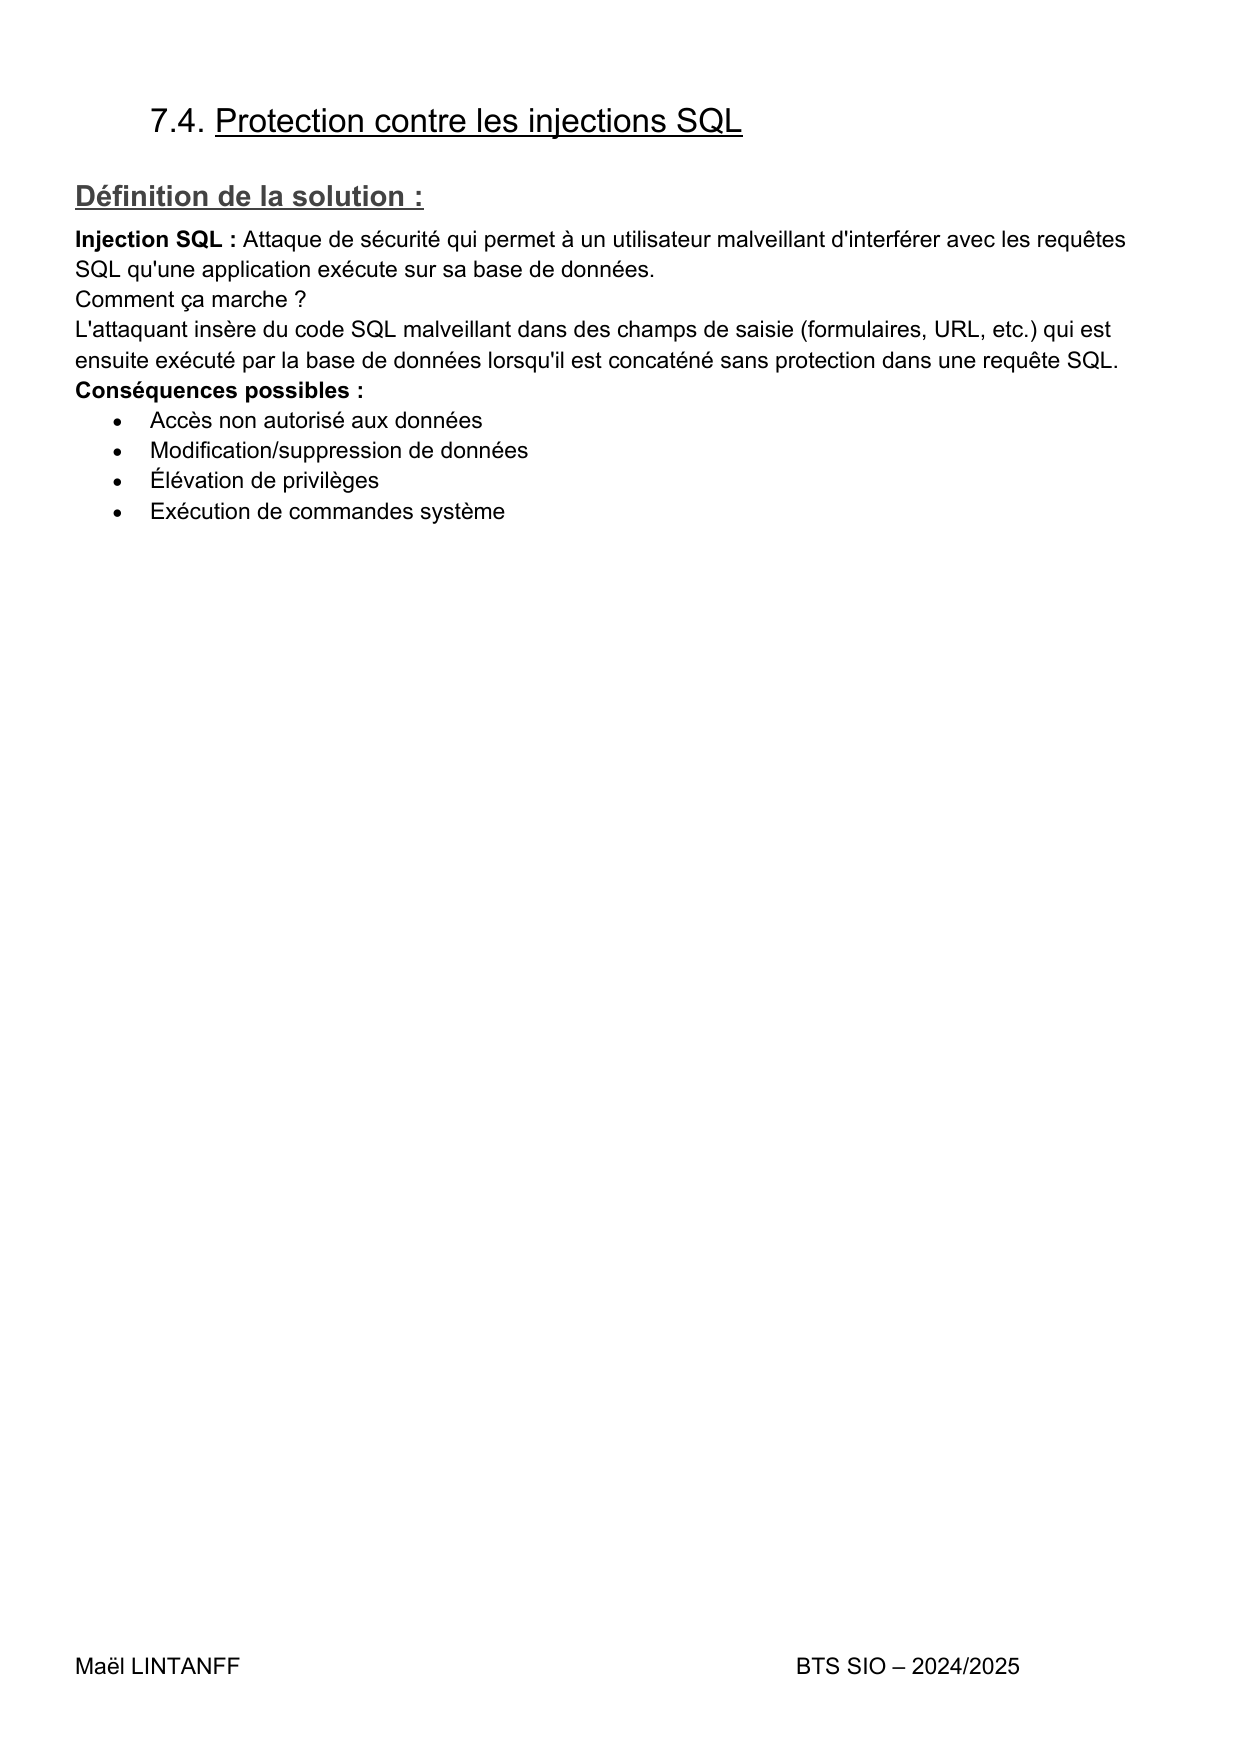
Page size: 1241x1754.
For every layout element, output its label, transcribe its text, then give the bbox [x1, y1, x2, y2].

subtitle 7.4. Protection contre les injections SQL [150, 101, 1165, 140]
list Accès non autorisé aux données [112, 407, 1165, 433]
text Conséquences possibles : [75, 377, 1165, 403]
list Élévation de privilèges [112, 467, 1165, 494]
subtitle Définition de la solution : [75, 179, 1165, 212]
list Exécution de commandes système [112, 498, 1165, 524]
text Injection SQL : Attaque de sécurité qui permet à un utilisateur malveillant d'interférer avec les requêtes SQL qu'une application exécute sur sa base de données. [75, 226, 1165, 282]
text Comment ça marche ? L'attaquant insère du code SQL malveillant dans des champs de saisie (formulaires, URL, etc.) qui est ensuite exécuté par la base de données lorsqu'il est concaténé sans protection dans une requête SQL. [75, 286, 1165, 373]
list Modification/suppression de données [112, 437, 1165, 463]
